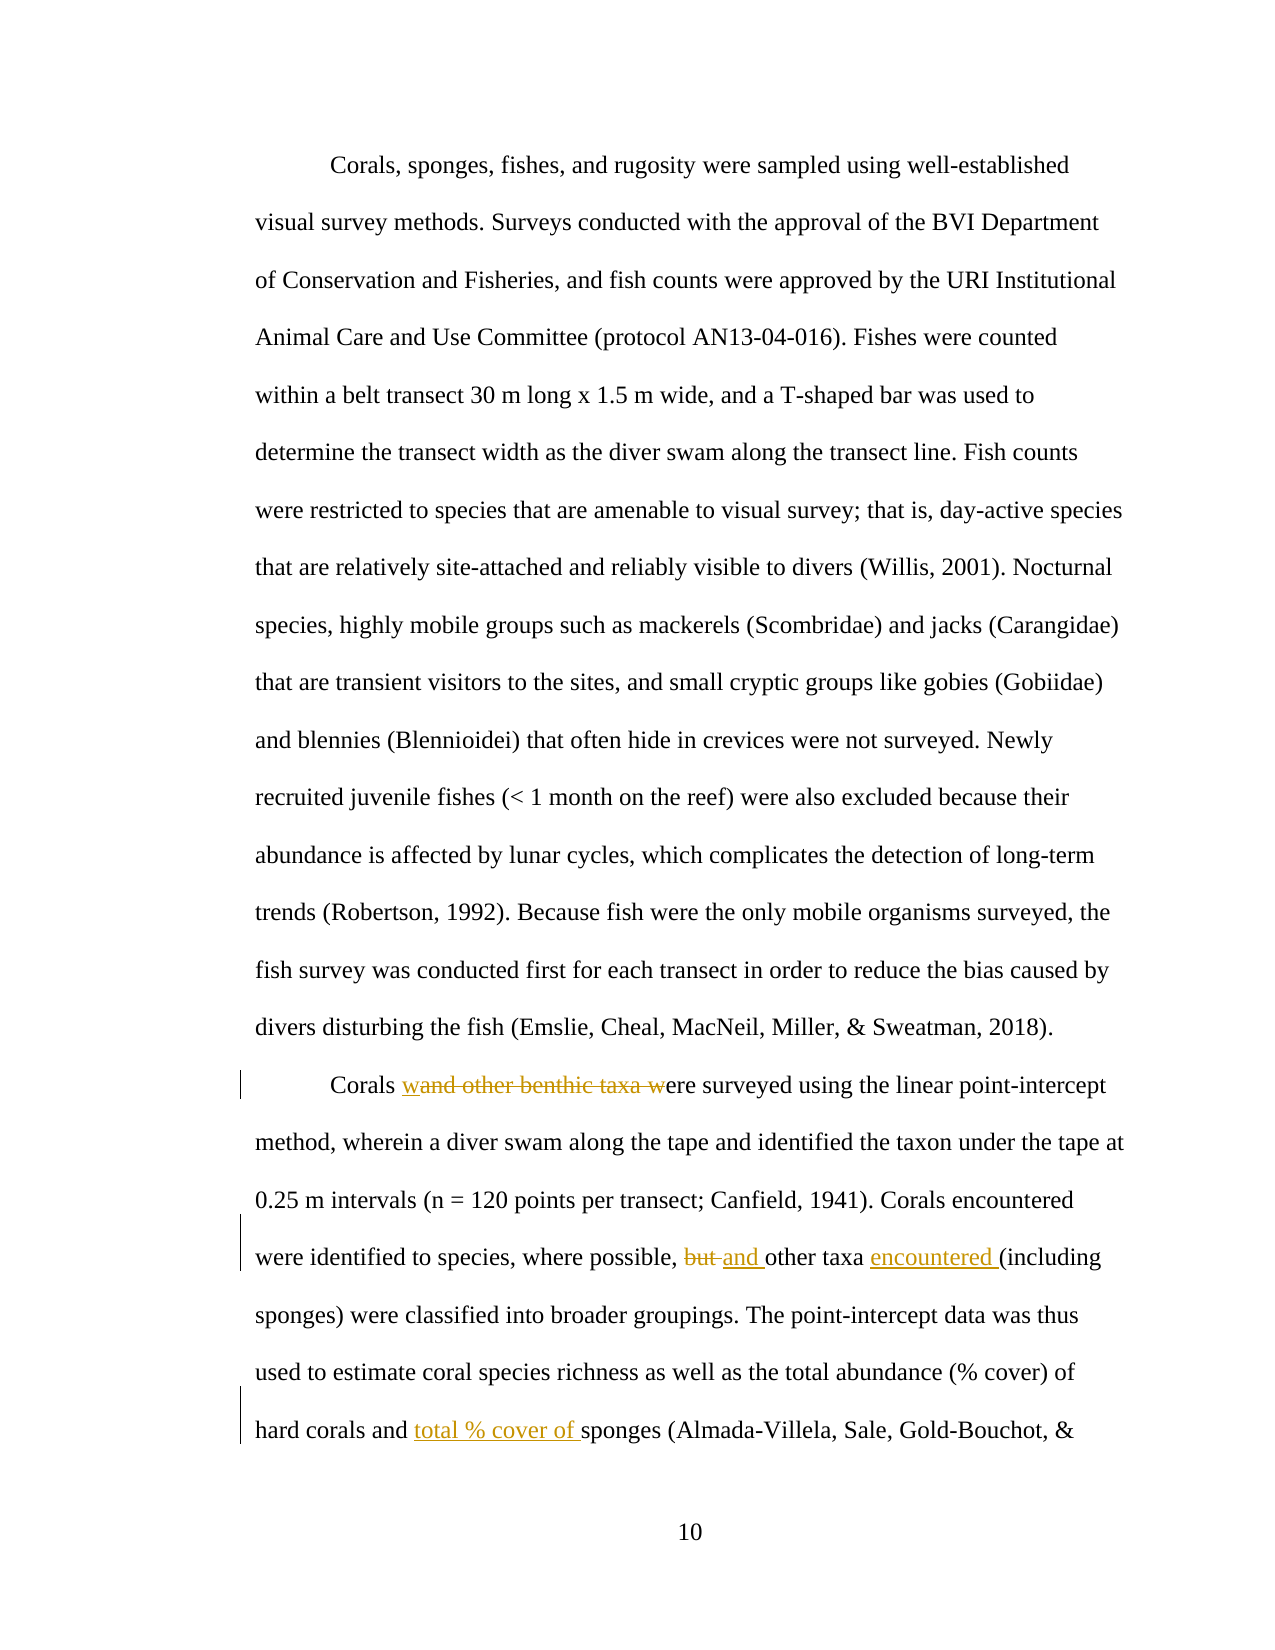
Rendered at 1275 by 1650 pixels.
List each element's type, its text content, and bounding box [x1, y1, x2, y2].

text Corals, sponges, fishes, and rugosity were sampled using well-established visual survey methods. Surveys conducted with the approval of the BVI Department of Conservation and Fisheries, and fish counts were approved by the URI Institutional Animal Care and Use Committee (protocol AN13-04-016). Fishes were counted within a belt transect 30 m long x 1.5 m wide, and a T-shaped bar was used to determine the transect width as the diver swam along the transect line. Fish counts were restricted to species that are amenable to visual survey; that is, day-active species that are relatively site-attached and reliably visible to divers (Willis, 2001). Nocturnal species, highly mobile groups such as mackerels (Scombridae) and jacks (Carangidae) that are transient visitors to the sites, and small cryptic groups like gobies (Gobiidae) and blennies (Blennioidei) that often hide in crevices were not surveyed. Newly recruited juvenile fishes (< 1 month on the reef) were also excluded because their abundance is affected by lunar cycles, which complicates the detection of long-term trends (Robertson, 1992). Because fish were the only mobile organisms surveyed, the fish survey was conducted first for each transect in order to reduce the bias caused by divers disturbing the fish (Emslie, Cheal, MacNeil, Miller, & Sweatman, 2018). [255, 150, 1125, 1041]
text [255, 1070, 1125, 1444]
